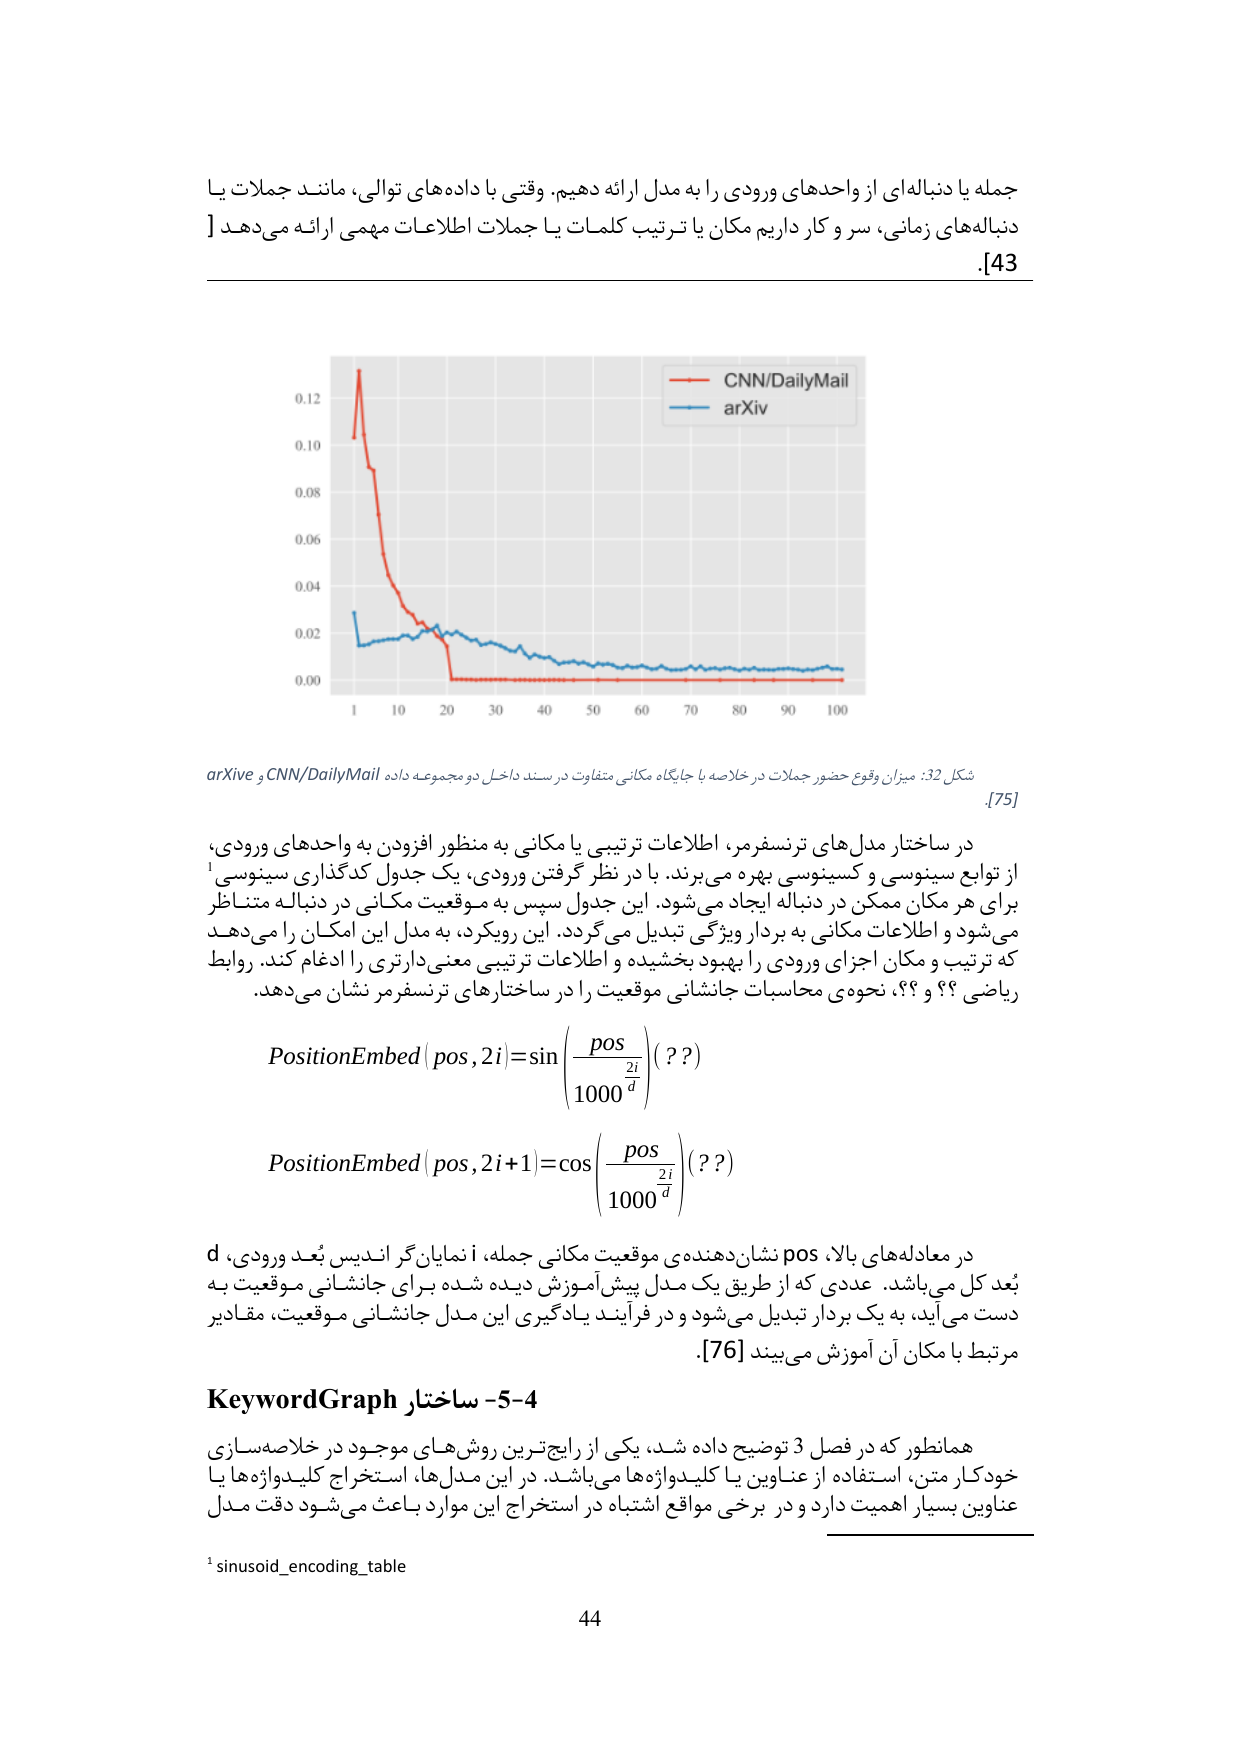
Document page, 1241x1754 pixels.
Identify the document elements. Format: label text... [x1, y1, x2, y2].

picture [265, 349, 915, 743]
subtitle 5-4- ساختار KeywordGraph [207, 1387, 1018, 1420]
text در ساختار مدل‌های ترنسفرمر، اطلاعات ترتیبی یا مکانی به منظور افزودن به واحدهای ورودی، از توابع سینوسی و کسینوسی بهره می‌برند. با در نظر گرفتن ورودی، یک جدول کدگذاری سینوسی برای هر مکان ممکن در دنباله ایجاد می‌شود. این جدول سپس به موقعیت مکانی در دنباله متناظر می‌شود و اطلاعات مکانی به بردار ویژگی تبدیل می‌گردد. این رویکرد، به مدل این امکان را می‌دهد که ترتیب و مکان اجزای ورودی را بهبود بخشیده و اطلاعات ترتیبی معنی‌دارتری را ادغام کند. روابط ریاضی ؟؟ و ؟؟، نحوه‌ی محاسبات جانشانی موقعیت را در ساختار‌های ترنسفرمر نشان می‌دهد. [207, 832, 1018, 1005]
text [207, 1435, 1018, 1521]
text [207, 177, 1018, 280]
text شکل 32: میزان وقوع حضور جملات در خلاصه با جایگاه‌ مکانی متفاوت در سند داخل دو مجموعه داده CNN/DailyMail و arXive [75]. [207, 762, 1018, 811]
text در معادله‌های بالا، pos نشان‌دهنده‌ی موقعیت مکانی جمله، i نمایان‌گر اندیس بُعد ورودی، d بُعد کل می‌باشد. عددی که از طریق یک مدل پیش‌آموزش دیده شده برای جانشانی موقعیت به دست می‌آید، به یک بردار تبدیل می‌شود و در فرآیند یادگیری این مدل جانشانی موقعیت، مقادیر مرتبط با مکان آن آموزش می‌بیند [76]. [207, 1237, 1018, 1367]
